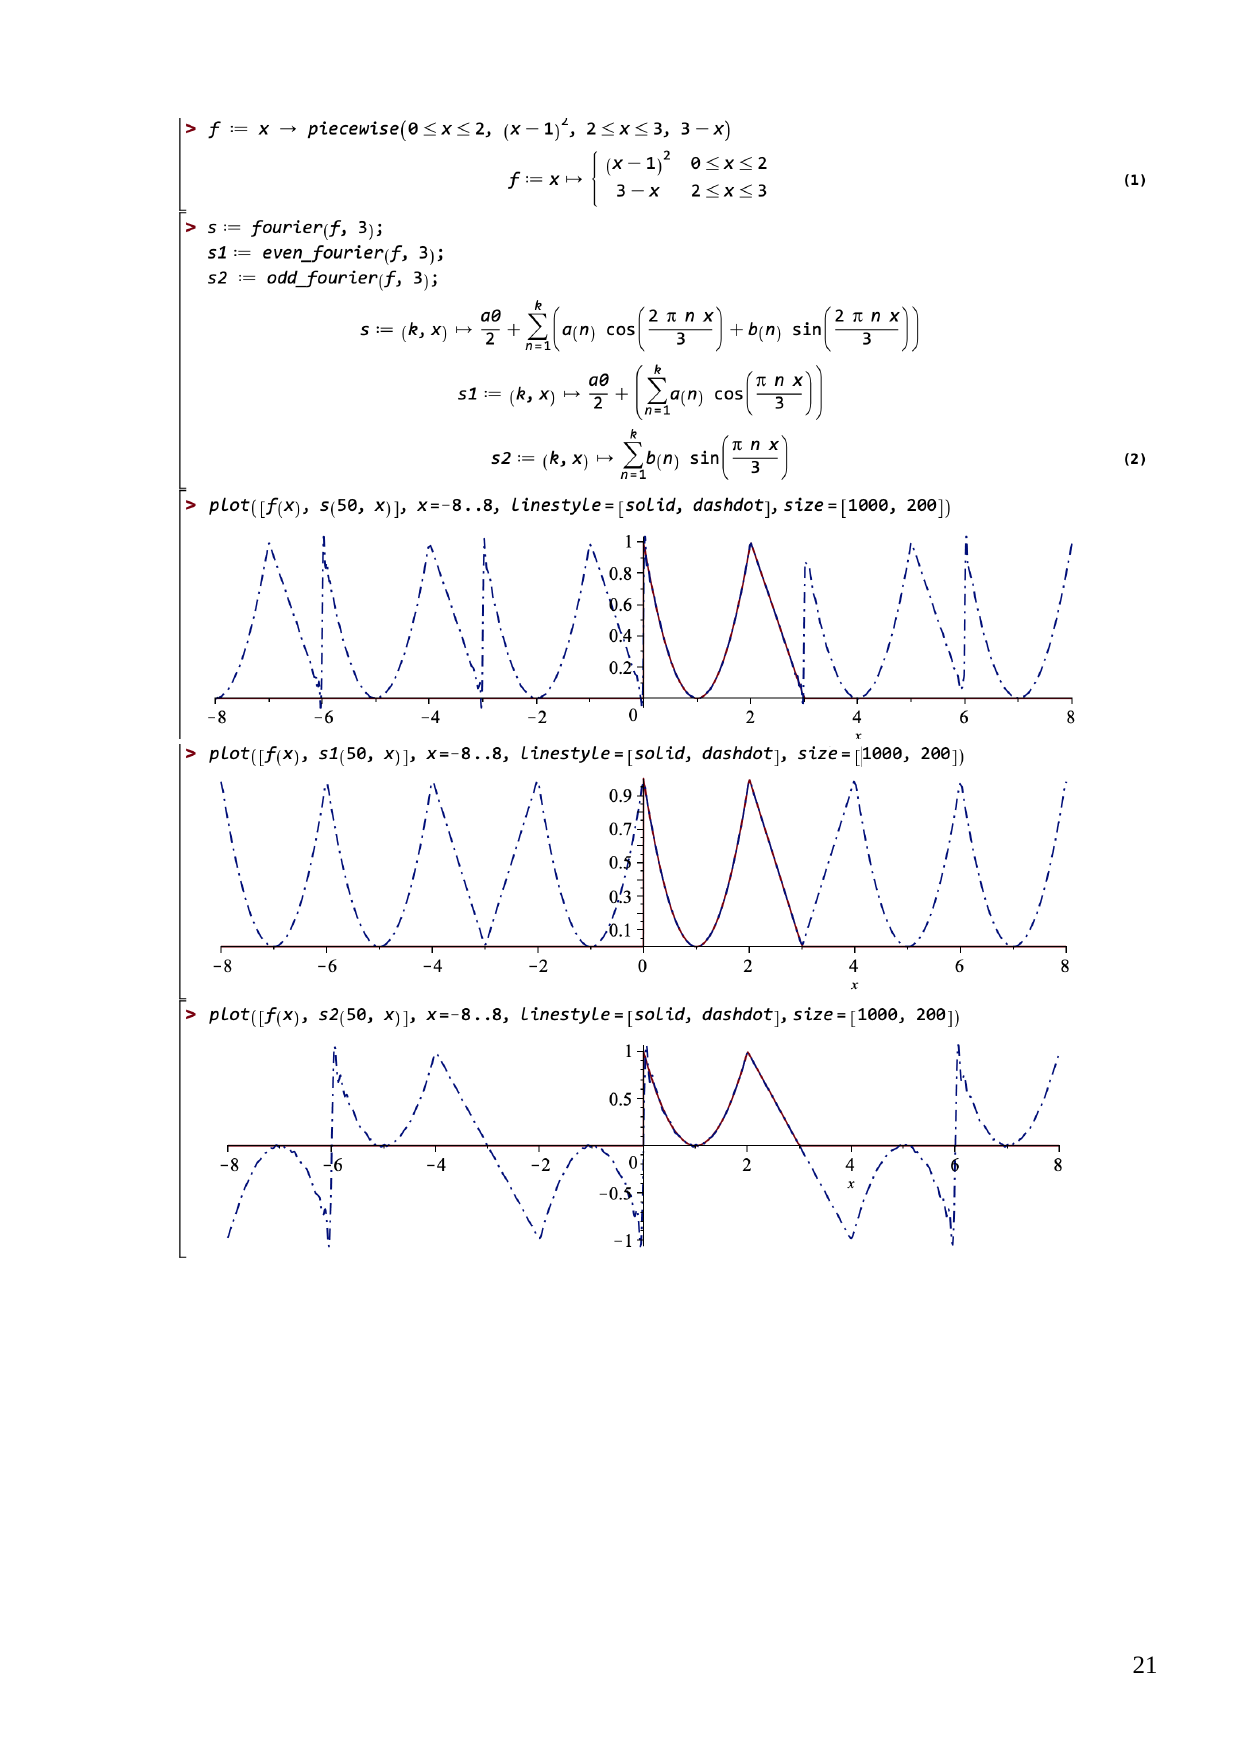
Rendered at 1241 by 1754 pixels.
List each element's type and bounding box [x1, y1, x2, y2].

picture [177, 744, 1152, 1258]
picture [177, 118, 1152, 739]
